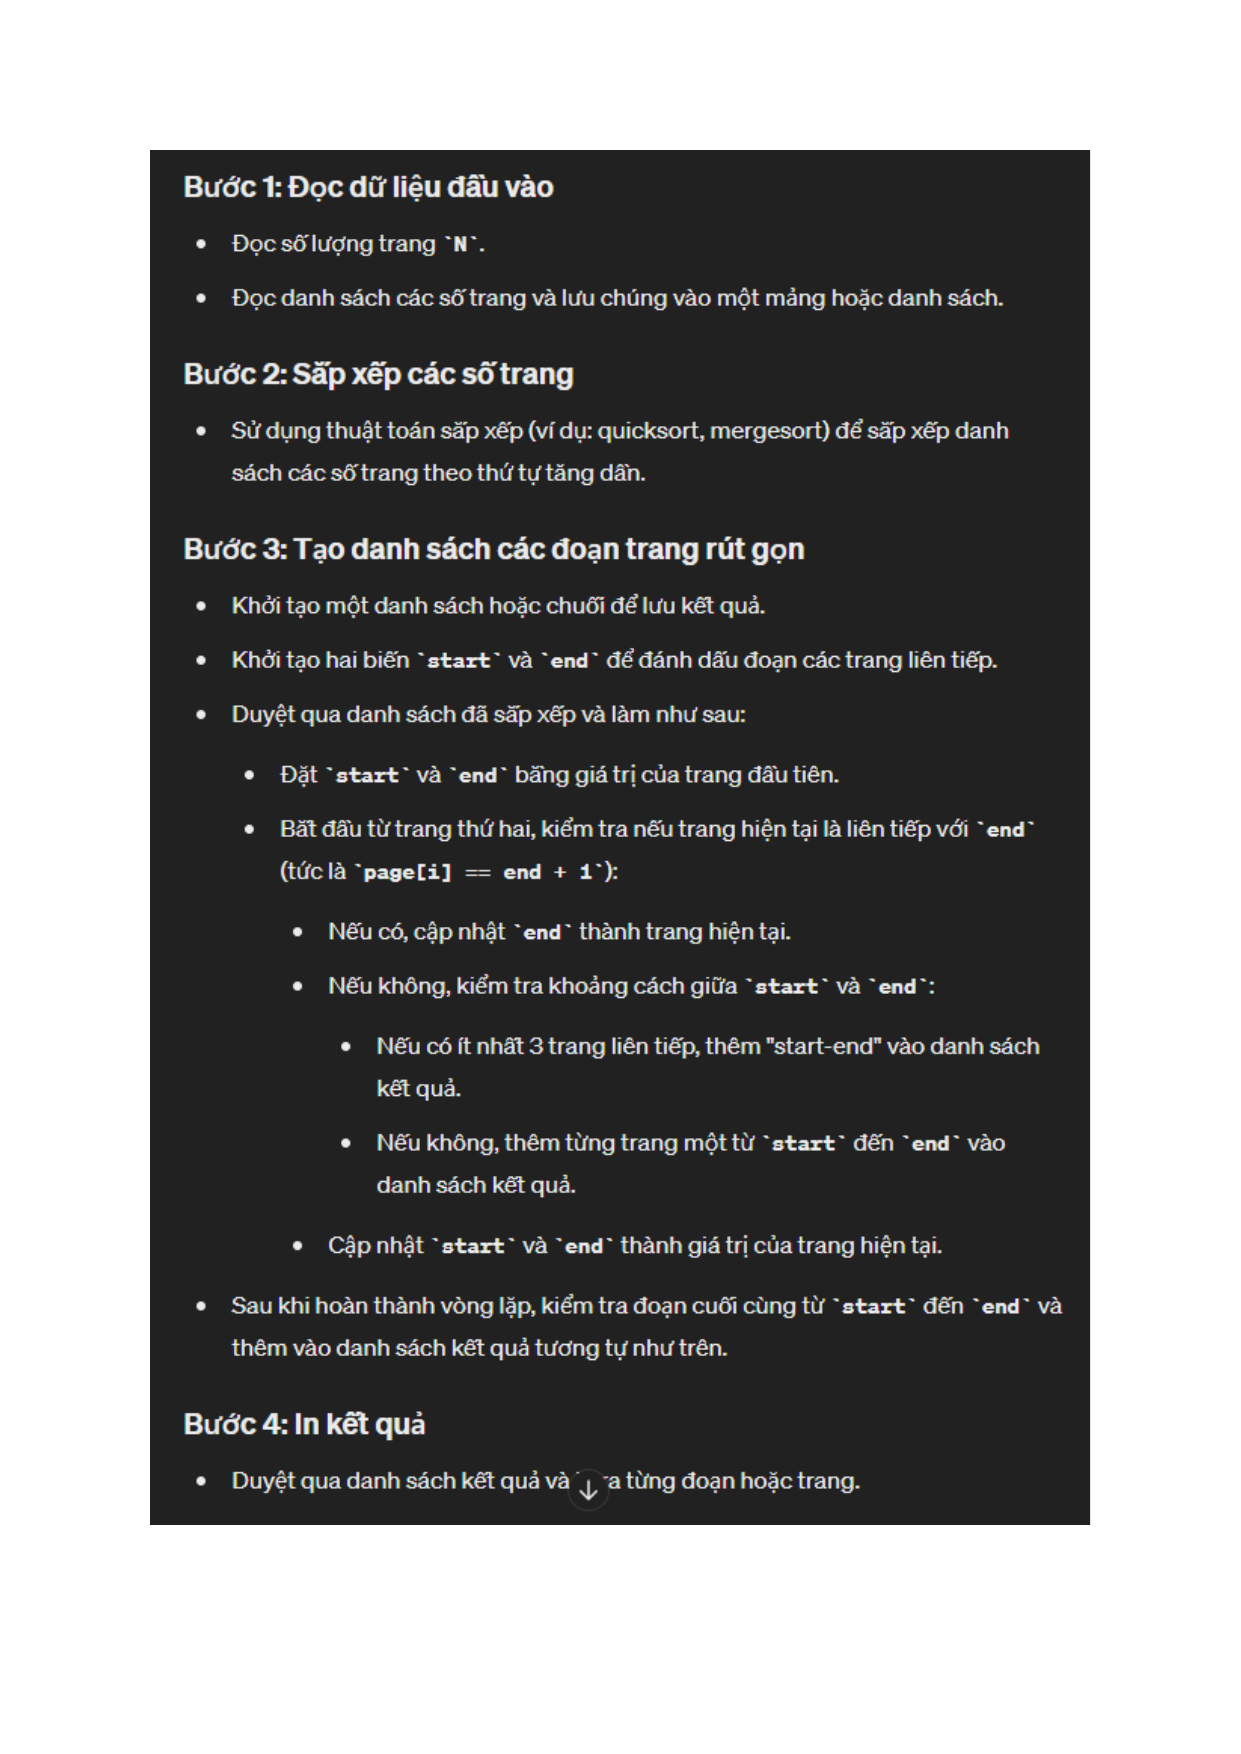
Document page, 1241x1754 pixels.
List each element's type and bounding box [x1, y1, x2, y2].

picture [150, 150, 1091, 1525]
